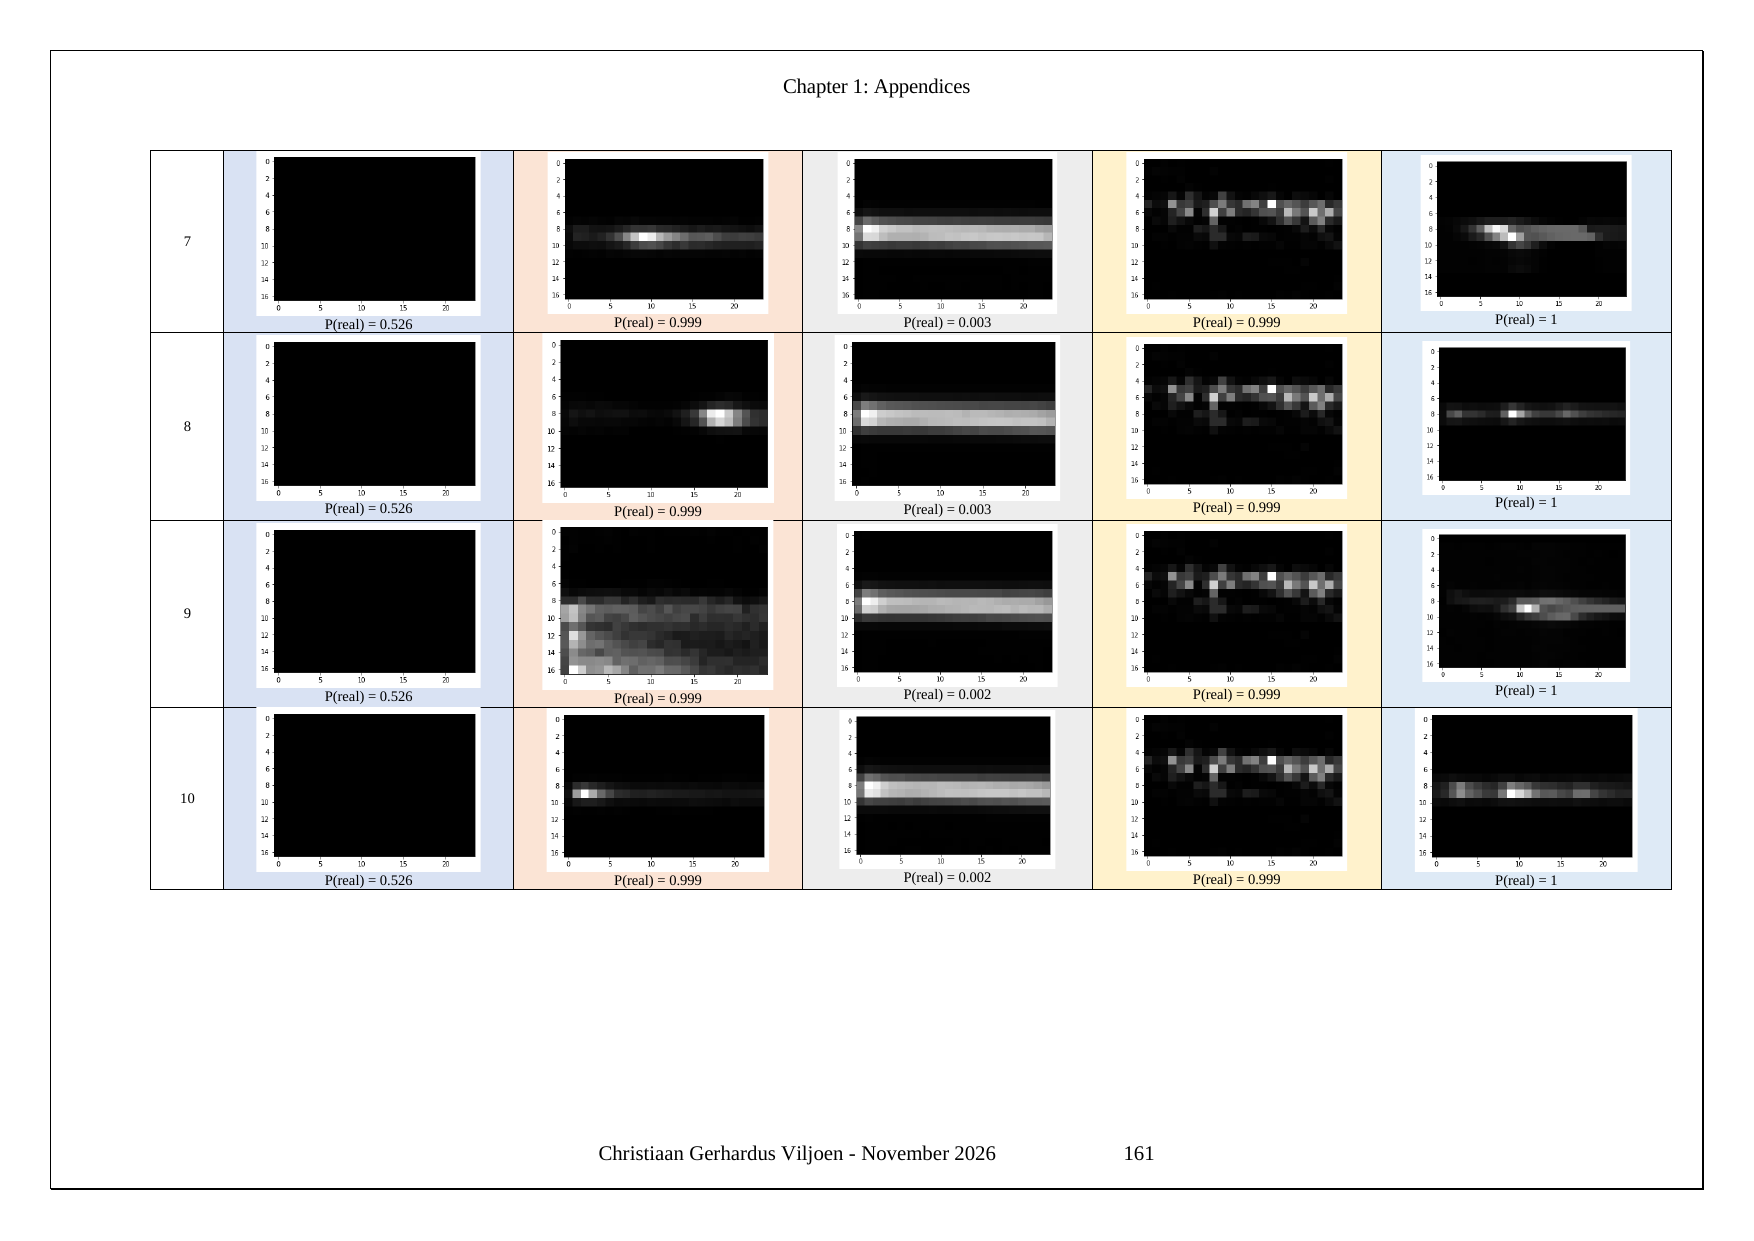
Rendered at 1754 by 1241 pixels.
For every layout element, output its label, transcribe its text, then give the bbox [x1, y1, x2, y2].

picture [256, 523, 481, 688]
table_cell 7 [151, 151, 223, 332]
table_cell P(real) = 1 [1382, 708, 1671, 889]
table_cell P(real) = 0.003 [803, 333, 1092, 520]
picture [542, 333, 774, 503]
table_cell P(real) = 0.526 [224, 151, 513, 332]
picture [1420, 155, 1632, 311]
table_cell P(real) = 0.999 [514, 521, 802, 707]
picture [837, 152, 1058, 314]
table_cell P(real) = 1 [1382, 521, 1671, 707]
table_cell P(real) = 0.526 [224, 521, 513, 707]
table_cell P(real) = 0.526 [224, 333, 513, 520]
table_cell P(real) = 0.999 [1093, 151, 1381, 332]
picture [256, 335, 481, 501]
picture [546, 708, 770, 872]
table_cell P(real) = 0.526 [224, 708, 513, 889]
picture [1126, 708, 1348, 871]
picture [839, 710, 1056, 869]
table_cell P(real) = 1 [1382, 151, 1671, 332]
table_cell P(real) = 0.002 [803, 521, 1092, 707]
picture [256, 707, 481, 872]
table_cell 9 [151, 521, 223, 707]
picture [547, 152, 769, 314]
table_cell P(real) = 1 [1382, 333, 1671, 520]
table_cell P(real) = 0.999 [514, 708, 802, 889]
table_cell P(real) = 0.999 [514, 333, 802, 520]
picture [256, 151, 481, 316]
picture [1422, 529, 1631, 682]
table_cell P(real) = 0.999 [514, 151, 802, 332]
table_cell P(real) = 0.003 [803, 151, 1092, 332]
table_cell P(real) = 0.999 [1093, 708, 1381, 889]
picture [542, 520, 774, 690]
picture [1126, 524, 1348, 687]
picture [1126, 152, 1348, 314]
table_cell 10 [151, 708, 223, 889]
table_cell P(real) = 0.999 [1093, 521, 1381, 707]
picture [1126, 337, 1348, 499]
picture [837, 524, 1058, 687]
table_cell P(real) = 0.999 [1093, 333, 1381, 520]
picture [834, 335, 1061, 501]
picture [1422, 341, 1631, 495]
table_cell P(real) = 0.002 [803, 708, 1092, 889]
picture [1414, 708, 1638, 872]
table_cell 8 [151, 333, 223, 520]
